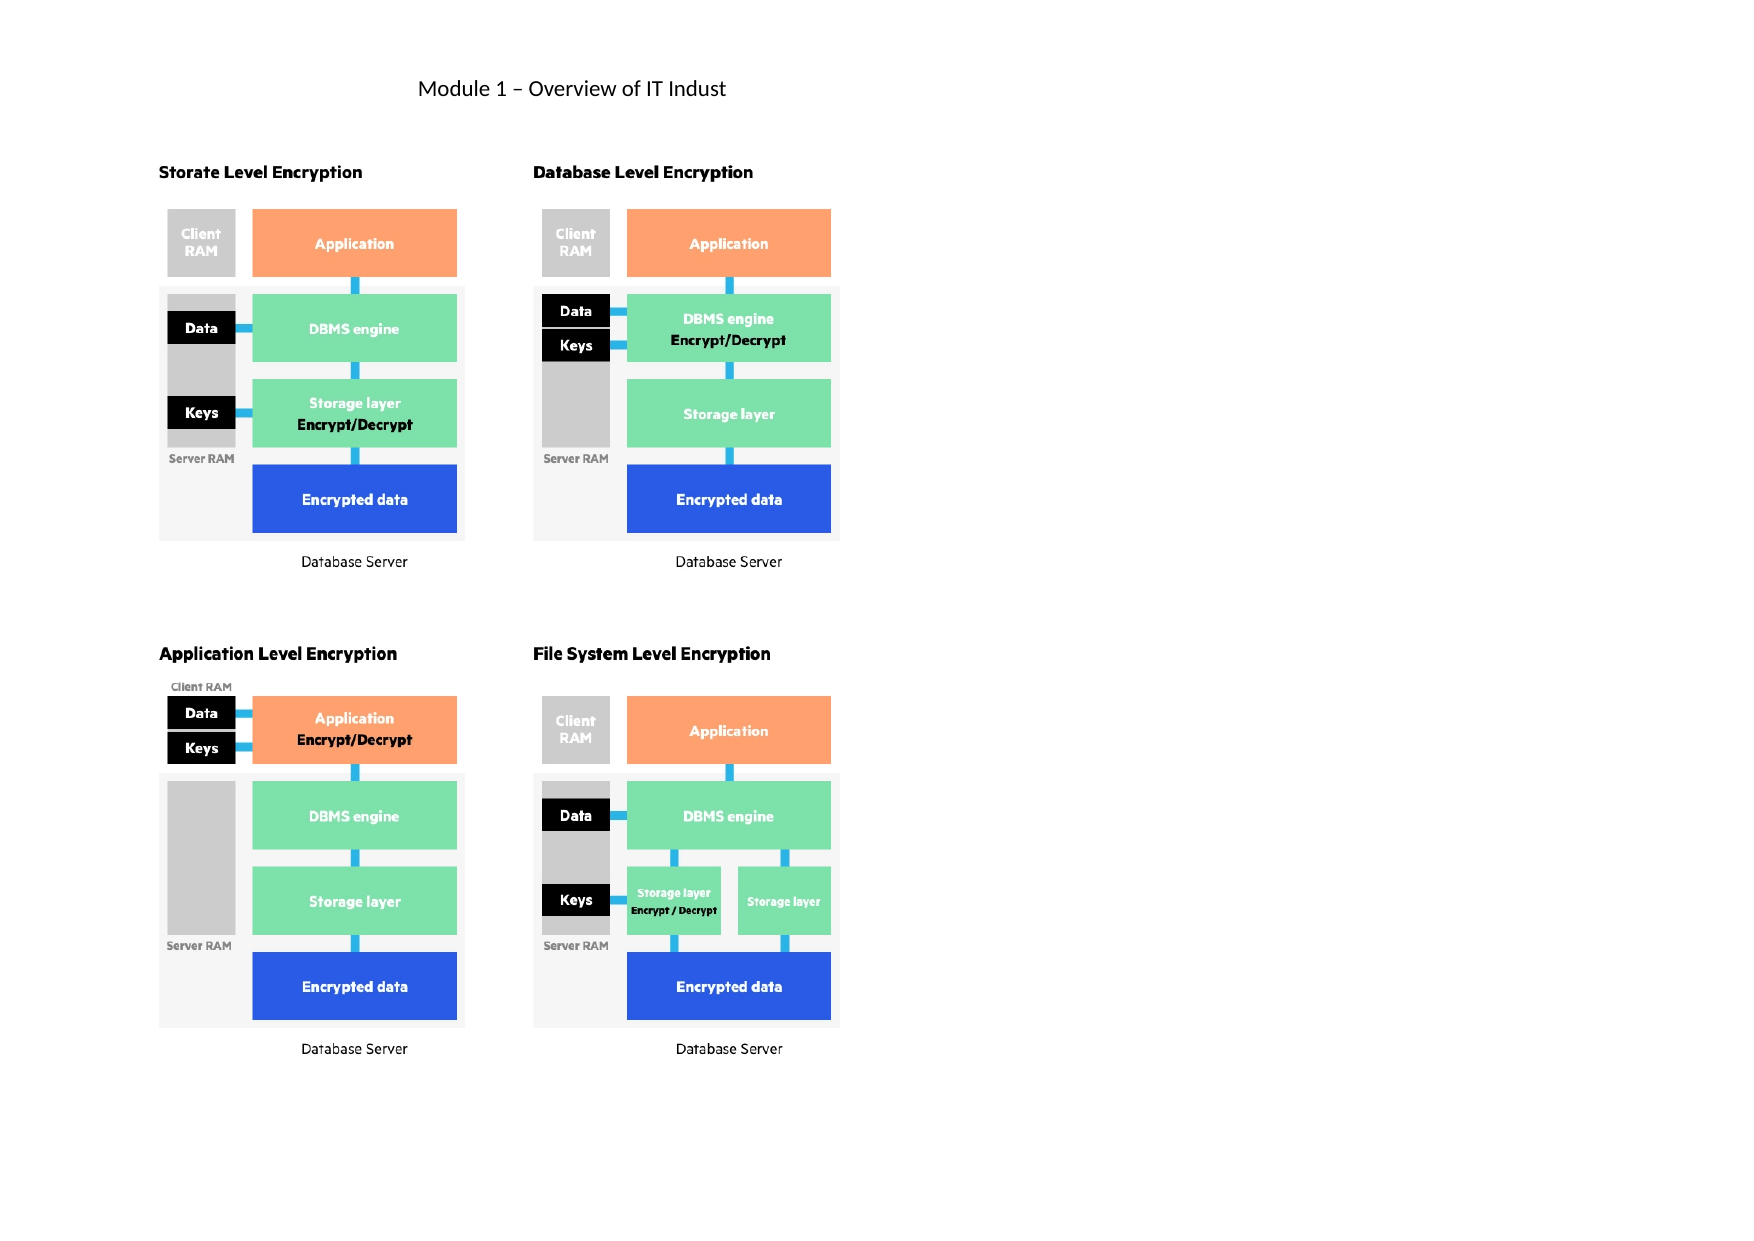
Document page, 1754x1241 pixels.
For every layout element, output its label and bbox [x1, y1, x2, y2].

picture [150, 150, 848, 1091]
